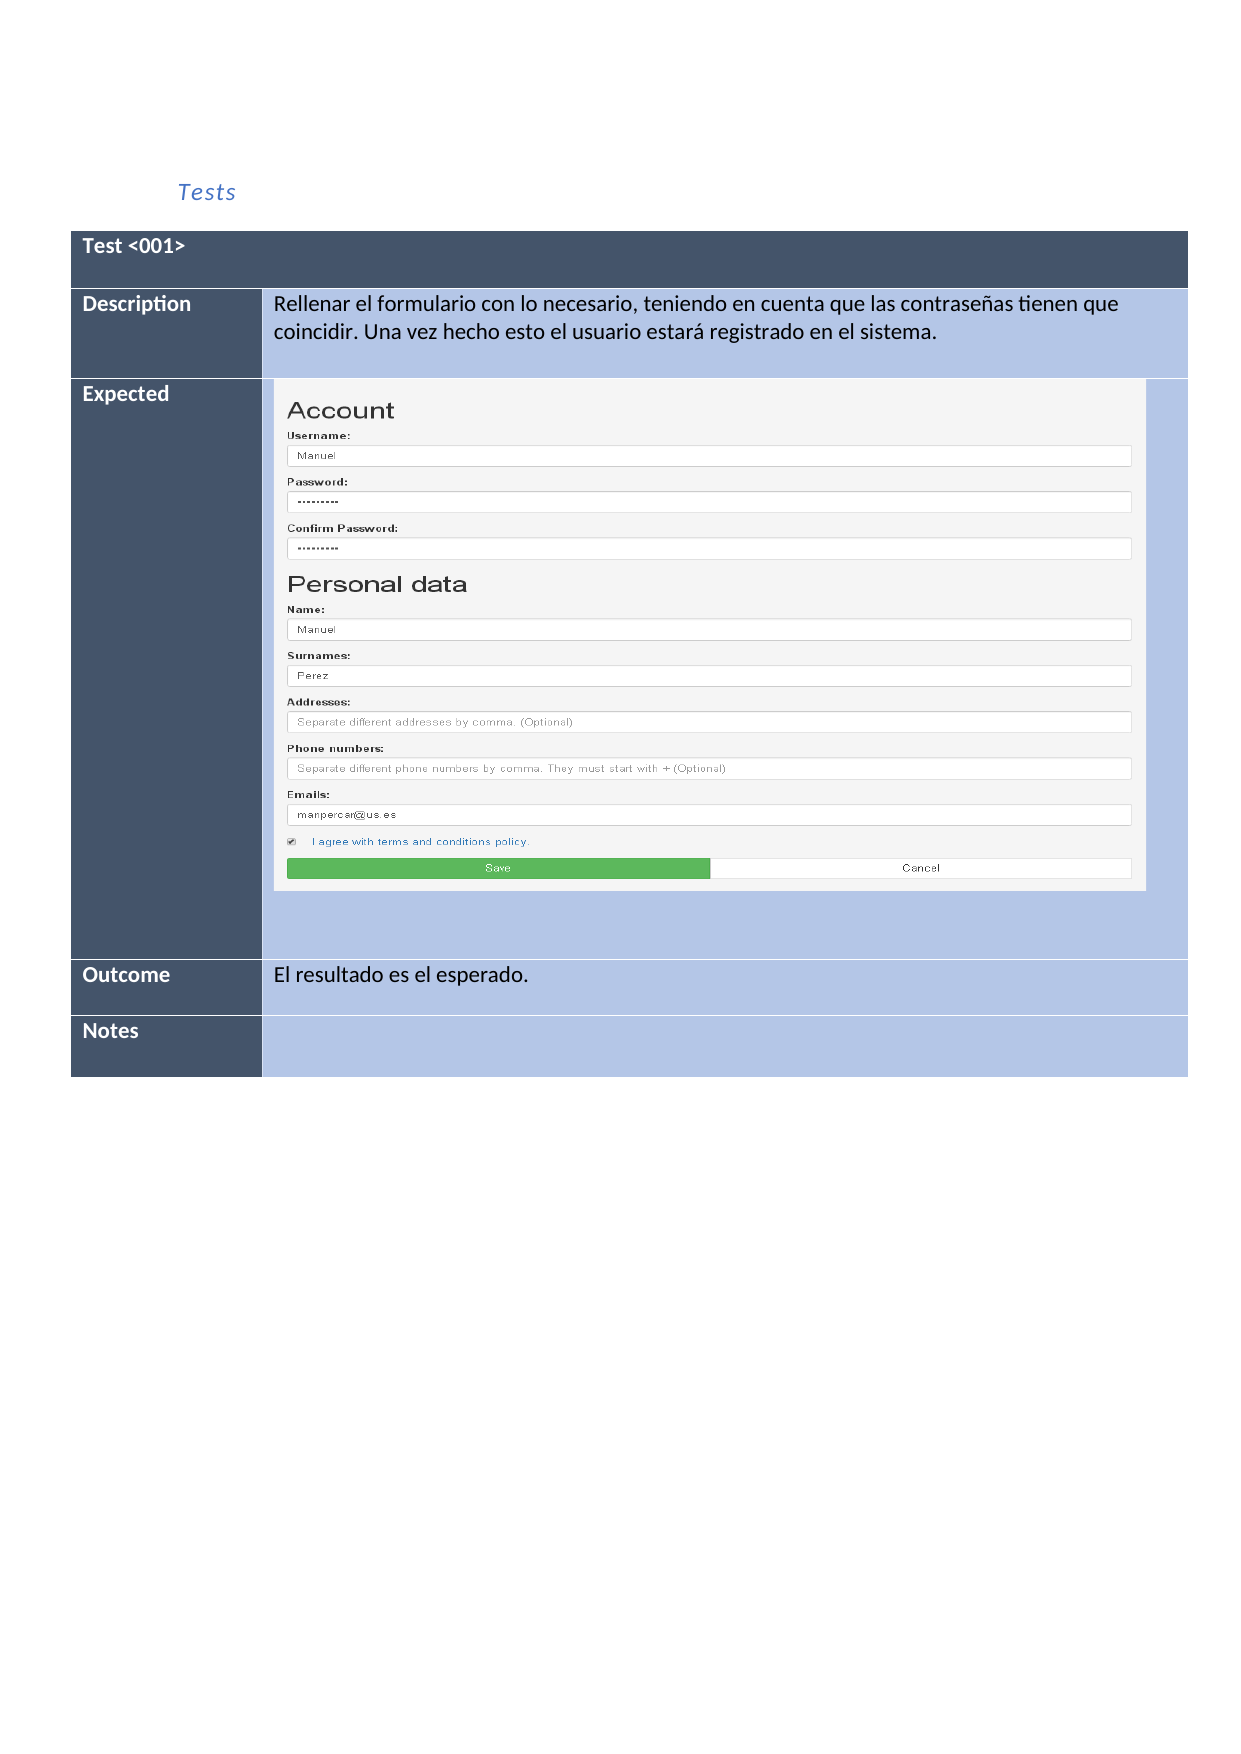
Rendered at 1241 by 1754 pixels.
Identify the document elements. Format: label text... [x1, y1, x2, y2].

subtitle Tests [177, 176, 1063, 206]
table_cell Description [71, 289, 262, 378]
table_cell Notes [71, 1016, 262, 1077]
table_cell Outcome [71, 960, 262, 1015]
table_cell Rellenar el formulario con lo necesario, teniendo en cuenta que las contraseñas tienen que coincidir. Una vez hecho esto el usuario estará registrado en el sistema. [263, 289, 1188, 378]
table_cell [263, 1016, 1188, 1077]
table_cell [263, 379, 1188, 959]
table_header Test <001> [71, 231, 1188, 288]
table_cell El resultado es el esperado. [263, 960, 1188, 1015]
table_cell Expected [71, 379, 262, 959]
